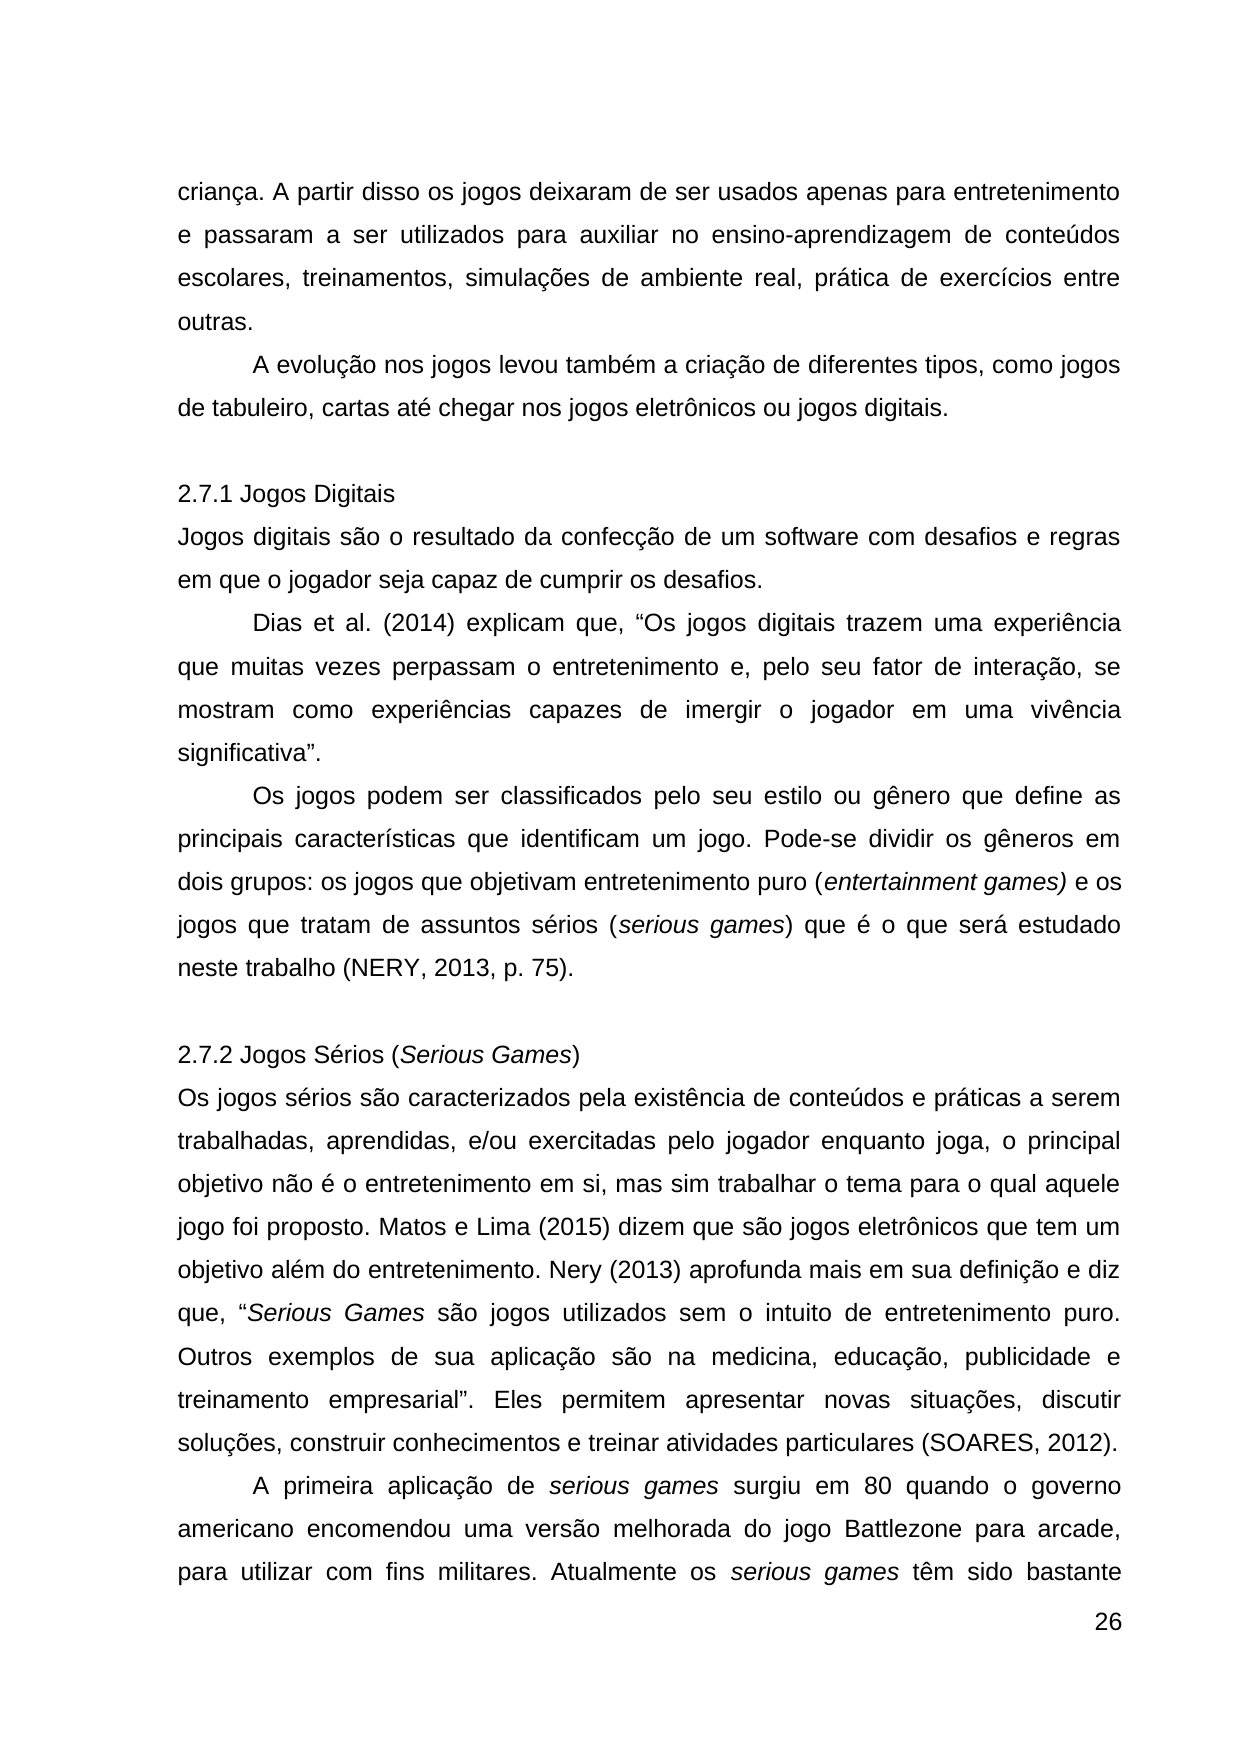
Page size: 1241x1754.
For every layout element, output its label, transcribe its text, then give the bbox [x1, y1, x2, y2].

subtitle 2.7.1 Jogos Digitais [177, 479, 1122, 508]
text A evolução nos jogos levou também a criação de diferentes tipos, como jogos de tabuleiro, cartas até chegar nos jogos eletrônicos ou jogos digitais. [177, 350, 1122, 422]
text Dias et al. (2014) explicam que, “Os jogos digitais trazem uma experiência que muitas vezes perpassam o entretenimento e, pelo seu fator de interação, se mostram como experiências capazes de imergir o jogador em uma vivência significativa”. [177, 608, 1122, 767]
text Os jogos podem ser classificados pelo seu estilo ou gênero que define as principais características que identificam um jogo. Pode-se dividir os gêneros em dois grupos: os jogos que objetivam entretenimento puro (entertainment games) e os jogos que tratam de assuntos sérios (serious games) que é o que será estudado neste trabalho (NERY, 2013, p. 75). [177, 781, 1122, 982]
text Jogos digitais são o resultado da confecção de um software com desafios e regras em que o jogador seja capaz de cumprir os desafios. [177, 522, 1122, 594]
subtitle 2.7.2 Jogos Sérios (Serious Games) [177, 1040, 1122, 1068]
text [177, 1471, 1122, 1586]
text Os jogos sérios são caracterizados pela existência de conteúdos e práticas a serem trabalhadas, aprendidas, e/ou exercitadas pelo jogador enquanto joga, o principal objetivo não é o entretenimento em si, mas sim trabalhar o tema para o qual aquele jogo foi proposto. Matos e Lima (2015) dizem que são jogos eletrônicos que tem um objetivo além do entretenimento. Nery (2013) aprofunda mais em sua definição e diz que, “Serious Games são jogos utilizados sem o intuito de entretenimento puro. Outros exemplos de sua aplicação são na medicina, educação, publicidade e treinamento empresarial”. Eles permitem apresentar novas situações, discutir soluções, construir conhecimentos e treinar atividades particulares (SOARES, 2012). [177, 1083, 1122, 1457]
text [177, 177, 1122, 335]
